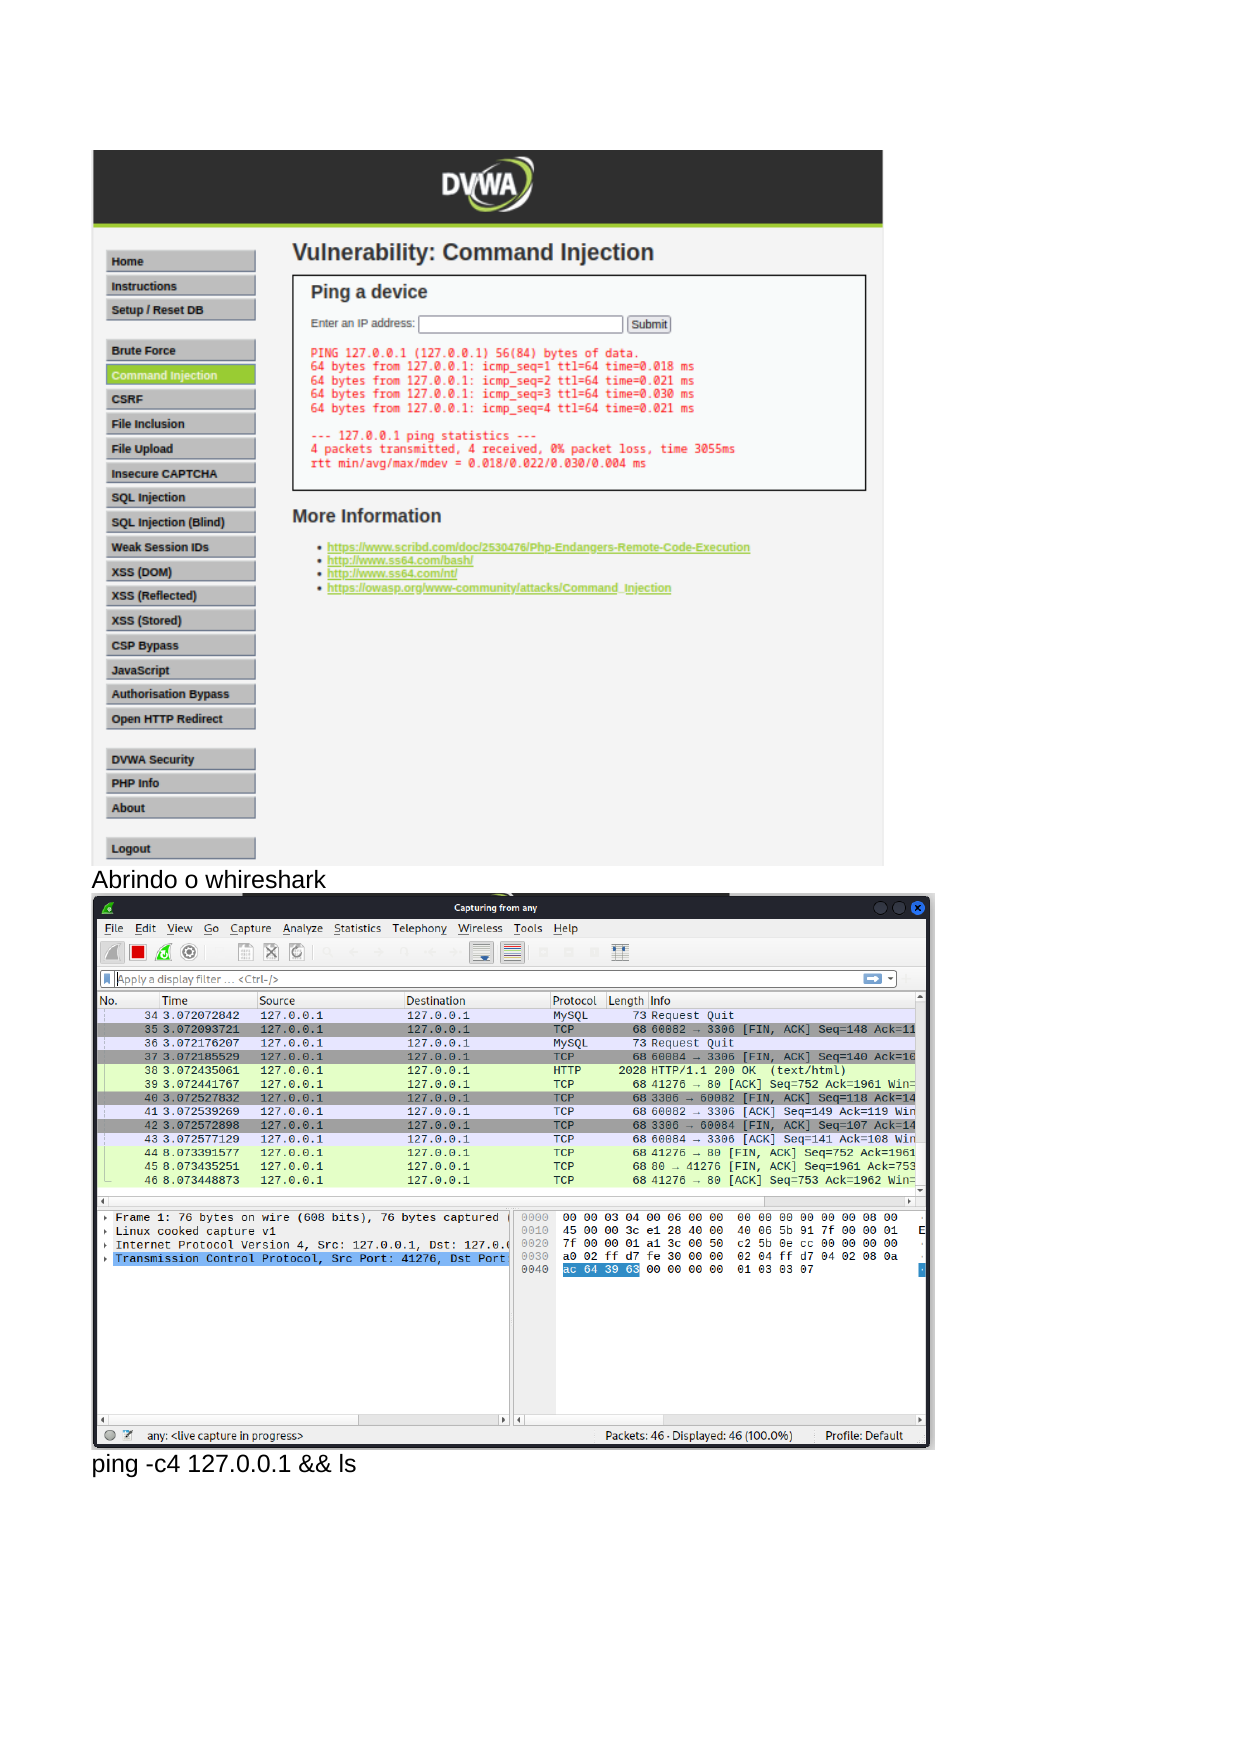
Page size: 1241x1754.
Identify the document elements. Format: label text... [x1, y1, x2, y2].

text ping -c4 127.0.0.1 && ls [91, 1449, 1090, 1478]
text Abrindo o whireshark [91, 865, 1090, 894]
picture [91, 893, 935, 1450]
picture [91, 150, 884, 866]
